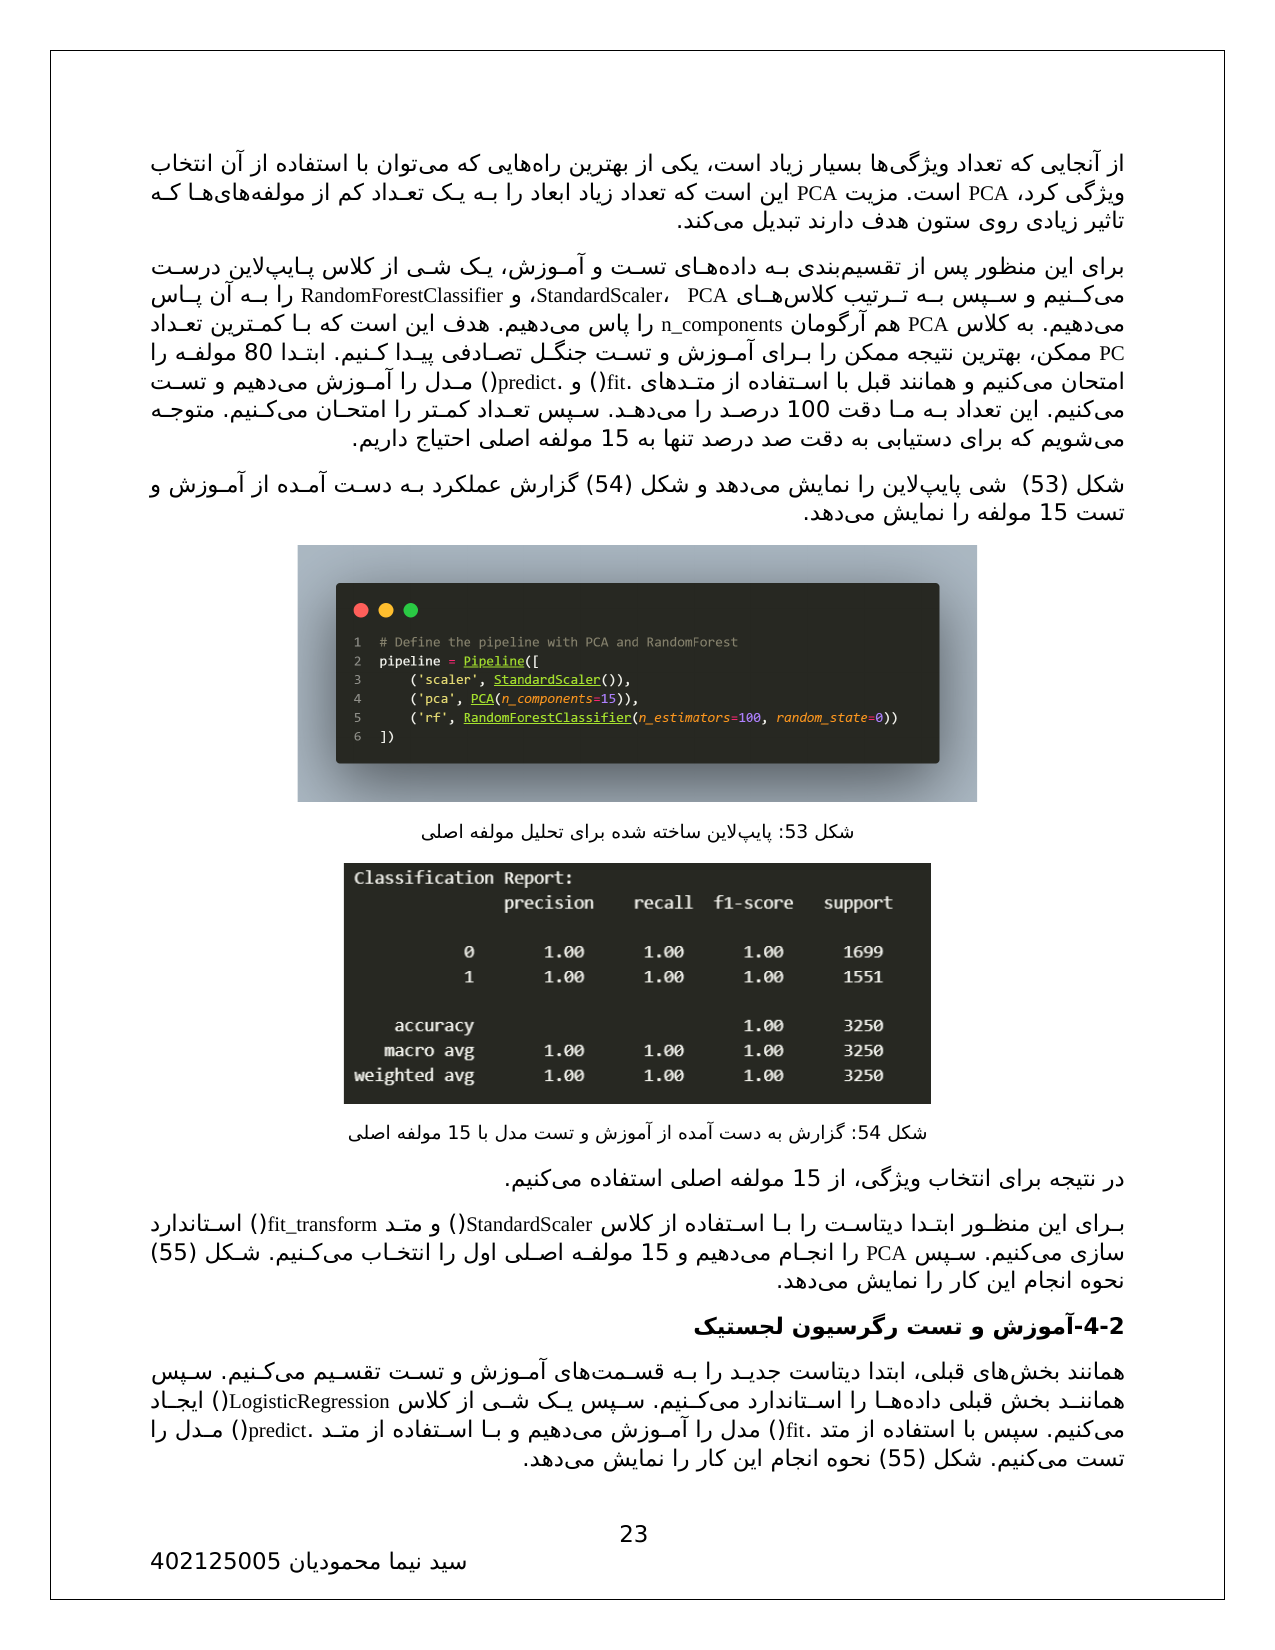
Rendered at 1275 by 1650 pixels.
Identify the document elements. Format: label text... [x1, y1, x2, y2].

picture [297, 545, 978, 802]
text شکل 53: پایپ‌لاین ساخته شده برای تحلیل مولفه اصلی [150, 821, 1125, 842]
text برای این منظور پس از تقسیم‌بندی به داده‌های تست و آموزش، یک شی از کلاس پایپ‌لاین درست می‌کنیم و سپس به ترتیب کلاس‌های StandardScaler، PCA، و RandomForestClassifier را به آن پاس می‌دهیم. به کلاس PCA هم آرگومان n_components را پاس می‌دهیم. هدف این است که با کمترین تعداد PC ممکن، بهترین نتیجه ممکن را برای آموزش و تست جنگل تصادفی پیدا کنیم. ابتدا 80 مولفه را امتحان می‌کنیم و همانند قبل با استفاده از متدهای .fit() و .predict() مدل را آموزش می‌دهیم و تست می‌کنیم. این تعداد به ما دقت 100 درصد را می‌دهد. سپس تعداد کمتر را امتحان می‌کنیم. متوجه می‌شویم که برای دستیابی به دقت صد درصد تنها به 15 مولفه اصلی احتیاج داریم. [150, 253, 1125, 452]
subtitle 4-2-آموزش و تست رگرسیون لجستیک [150, 1313, 1125, 1340]
text در نتیجه برای انتخاب ویژگی، از 15 مولفه اصلی استفاده می‌کنیم. [150, 1165, 1125, 1191]
text شکل 54: گزارش به دست آمده از آموزش و تست مدل با 15 مولفه اصلی [150, 1122, 1125, 1144]
text از آنجایی که تعداد ویژگی‌ها بسیار زیاد است، یکی از بهترین راه‌هایی که می‌توان با استفاده از آن انتخاب ویژگی کرد، PCA است. مزیت PCA این است که تعداد زیاد ابعاد را به یک تعداد کم از مولفه‌های‌ها که تاثیر زیادی روی ستون هدف دارند تبدیل می‌کند. [150, 150, 1125, 234]
picture [343, 863, 931, 1104]
text همانند بخش‌های قبلی، ابتدا دیتاست جدید را به قسمت‌های آموزش و تست تقسیم می‌کنیم. سپس همانند بخش قبلی داده‌ها را استاندارد می‌کنیم. سپس یک شی از کلاس LogisticRegression() ایجاد می‌کنیم. سپس با استفاده از متد .fit() مدل را آموزش می‌دهیم و با استفاده از متد .predict() مدل را تست می‌کنیم. شکل (55) نحوه انجام این کار را نمایش می‌دهد. [150, 1358, 1125, 1471]
text شکل (53) شی پایپ‌لاین را نمایش می‌دهد و شکل (54) گزارش عملکرد به دست آمده از آموزش و تست 15 مولفه را نمایش می‌دهد. [150, 471, 1125, 526]
text برای این منظور ابتدا دیتاست را با استفاده از کلاس StandardScaler() و متد fit_transform() استاندارد سازی می‌کنیم. سپس PCA را انجام می‌دهیم و 15 مولفه اصلی اول را انتخاب می‌کنیم. شکل (55) نحوه انجام این کار را نمایش می‌دهد. [150, 1210, 1125, 1294]
